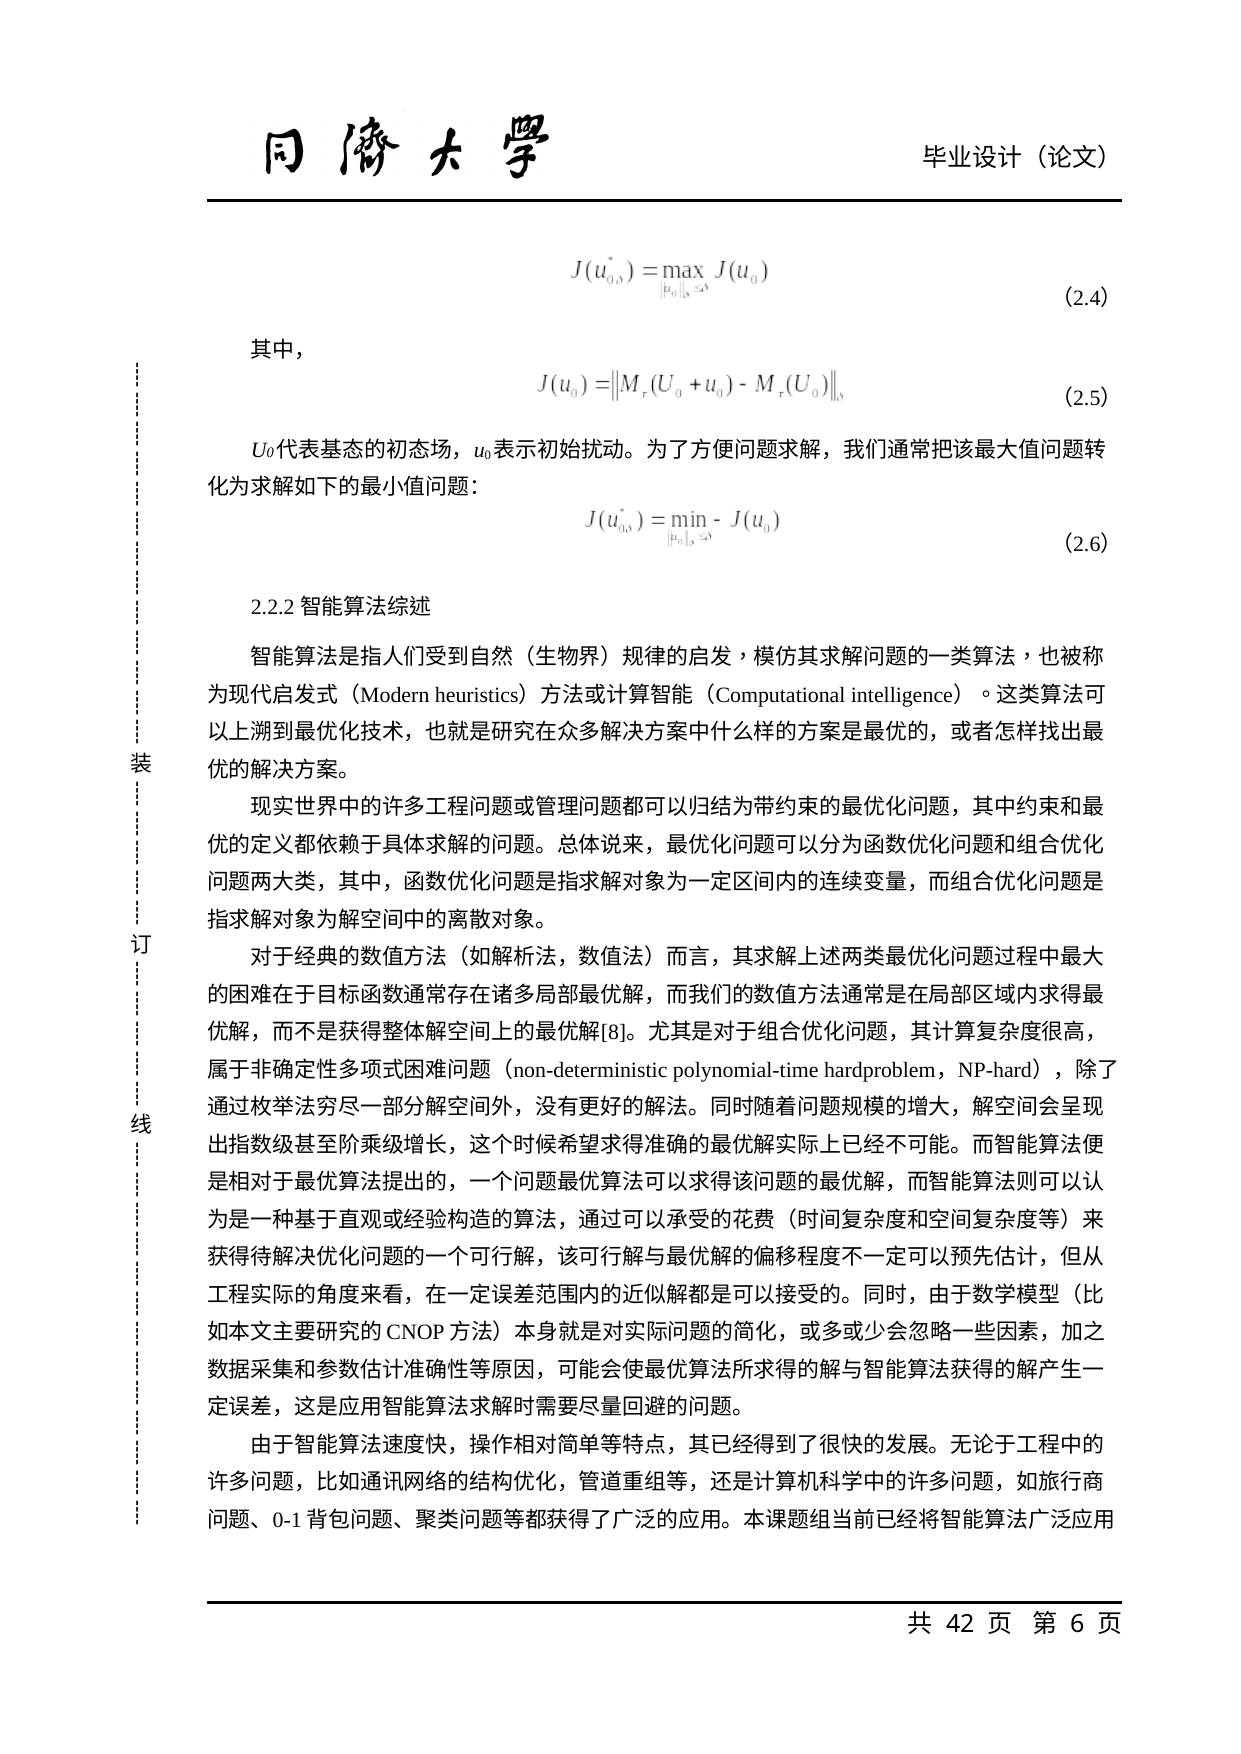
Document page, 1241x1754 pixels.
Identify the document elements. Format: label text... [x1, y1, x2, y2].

text （2.6） [207, 502, 1122, 557]
text 智能算法是指人们受到自然（生物界）规律的启发，模仿其求解问题的一类算法，也被称为现代启发式（Modern heuristics）方法或计算智能（Computational intelligence）。这类算法可以上溯到最优化技术，也就是研究在众多解决方案中什么样的方案是最优的，或者怎样找出最优的解决方案。 [207, 635, 1122, 785]
text （2.5） [207, 364, 1122, 411]
subtitle 2.2.2 智能算法综述 [207, 585, 1122, 622]
text U0代表基态的初态场，u0表示初始扰动。为了方便问题求解，我们通常把该最大值问题转化为求解如下的最小值问题： [207, 427, 1122, 502]
text 其中， [207, 327, 1122, 364]
text 对于经典的数值方法（如解析法，数值法）而言，其求解上述两类最优化问题过程中最大的困难在于目标函数通常存在诸多局部最优解，而我们的数值方法通常是在局部区域内求得最优解，而不是获得整体解空间上的最优解[8]。尤其是对于组合优化问题，其计算复杂度很高，属于非确定性多项式困难问题（non-deterministic polynomial-time hardproblem，NP-hard），除了通过枚举法穷尽一部分解空间外，没有更好的解法。同时随着问题规模的增大，解空间会呈现出指数级甚至阶乘级增长，这个时候希望求得准确的最优解实际上已经不可能。而智能算法便是相对于最优算法提出的，一个问题最优算法可以求得该问题的最优解，而智能算法则可以认为是一种基于直观或经验构造的算法，通过可以承受的花费（时间复杂度和空间复杂度等）来获得待解决优化问题的一个可行解，该可行解与最优解的偏移程度不一定可以预先估计，但从工程实际的角度来看，在一定误差范围内的近似解都是可以接受的。同时，由于数学模型（比如本文主要研究的CNOP方法）本身就是对实际问题的简化，或多或少会忽略一些因素，加之数据采集和参数估计准确性等原因，可能会使最优算法所求得的解与智能算法获得的解产生一定误差，这是应用智能算法求解时需要尽量回避的问题。 [207, 935, 1122, 1422]
text 现实世界中的许多工程问题或管理问题都可以归结为带约束的最优化问题，其中约束和最优的定义都依赖于具体求解的问题。总体说来，最优化问题可以分为函数优化问题和组合优化问题两大类，其中，函数优化问题是指求解对象为一定区间内的连续变量，而组合优化问题是指求解对象为解空间中的离散对象。 [207, 785, 1122, 935]
text （2.4） [207, 251, 1122, 311]
picture [244, 106, 567, 185]
